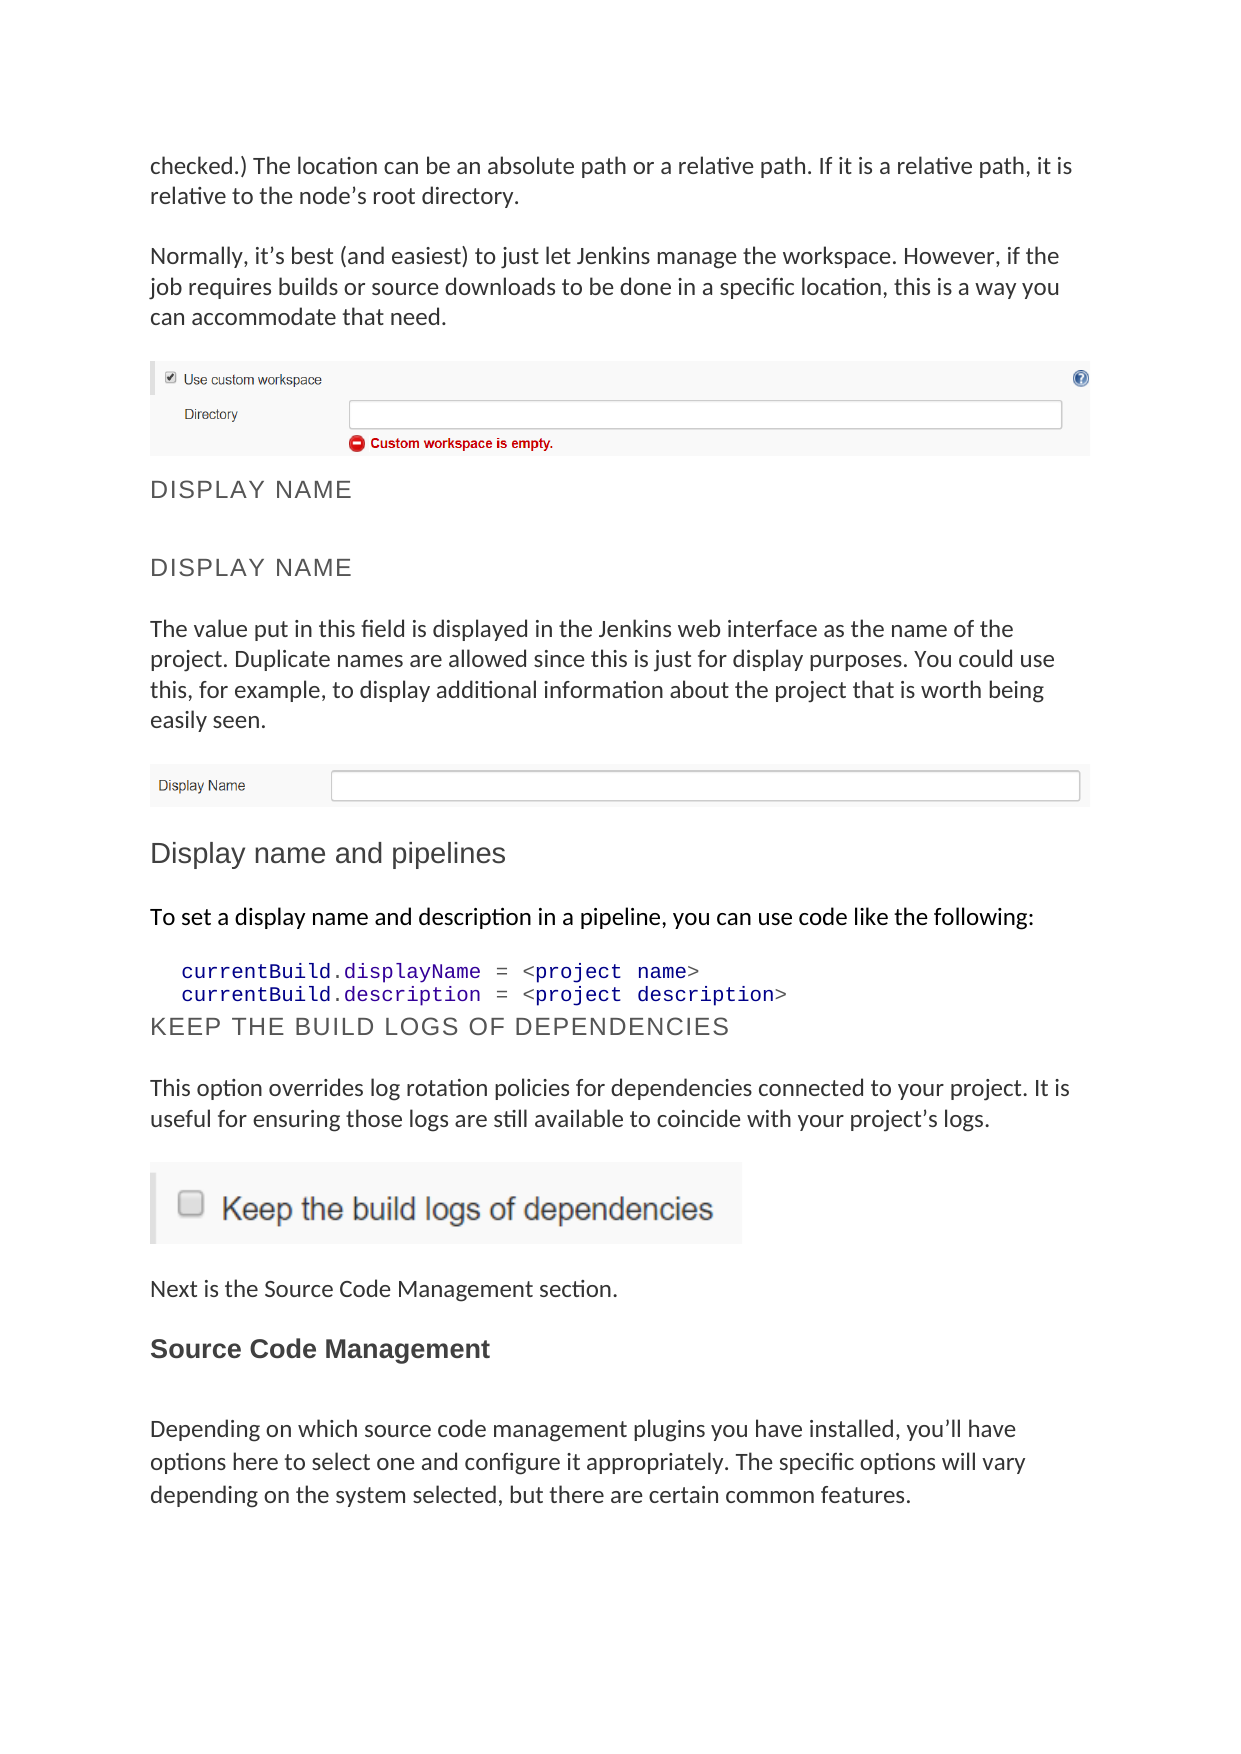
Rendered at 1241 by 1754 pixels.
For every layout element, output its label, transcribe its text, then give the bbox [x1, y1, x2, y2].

text Normally, it’s best (and easiest) to just let Jenkins manage the workspace. However, if the job requires builds or source downloads to be done in a specific location, this is a way you can accommodate that need. [150, 240, 1090, 332]
subtitle Source Code Management [150, 1333, 1090, 1364]
picture [150, 1162, 743, 1244]
subtitle KEEP THE BUILD LOGS OF DEPENDENCIES [150, 1012, 1090, 1041]
text currentBuild.displayName = <project name> [181, 961, 1090, 984]
subtitle Display name and pipelines [150, 836, 1090, 869]
subtitle DISPLAY NAME [150, 475, 1090, 503]
text currentBuild.description = <project description> [181, 984, 1090, 1008]
text This option overrides log rotation policies for dependencies connected to your project. It is useful for ensuring those logs are still available to coincide with your project’s logs. [150, 1072, 1090, 1133]
text Depending on which source code management plugins you have installed, you’ll have options here to select one and configure it appropriately. The specific options will vary depending on the system selected, but there are certain common features. [150, 1413, 1090, 1510]
text To set a display name and description in a pipeline, you can use code like the following: [150, 901, 1090, 932]
picture [150, 361, 1091, 456]
picture [150, 764, 1091, 807]
text Next is the Source Code Management section. [150, 1273, 1090, 1303]
text The value put in this field is displayed in the Jenkins web interface as the name of the project. Duplicate names are allowed since this is just for display purposes. You could use this, for example, to display additional information about the project that is worth being easily seen. [150, 613, 1090, 735]
subtitle DISPLAY NAME [150, 553, 1090, 581]
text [150, 150, 1090, 211]
